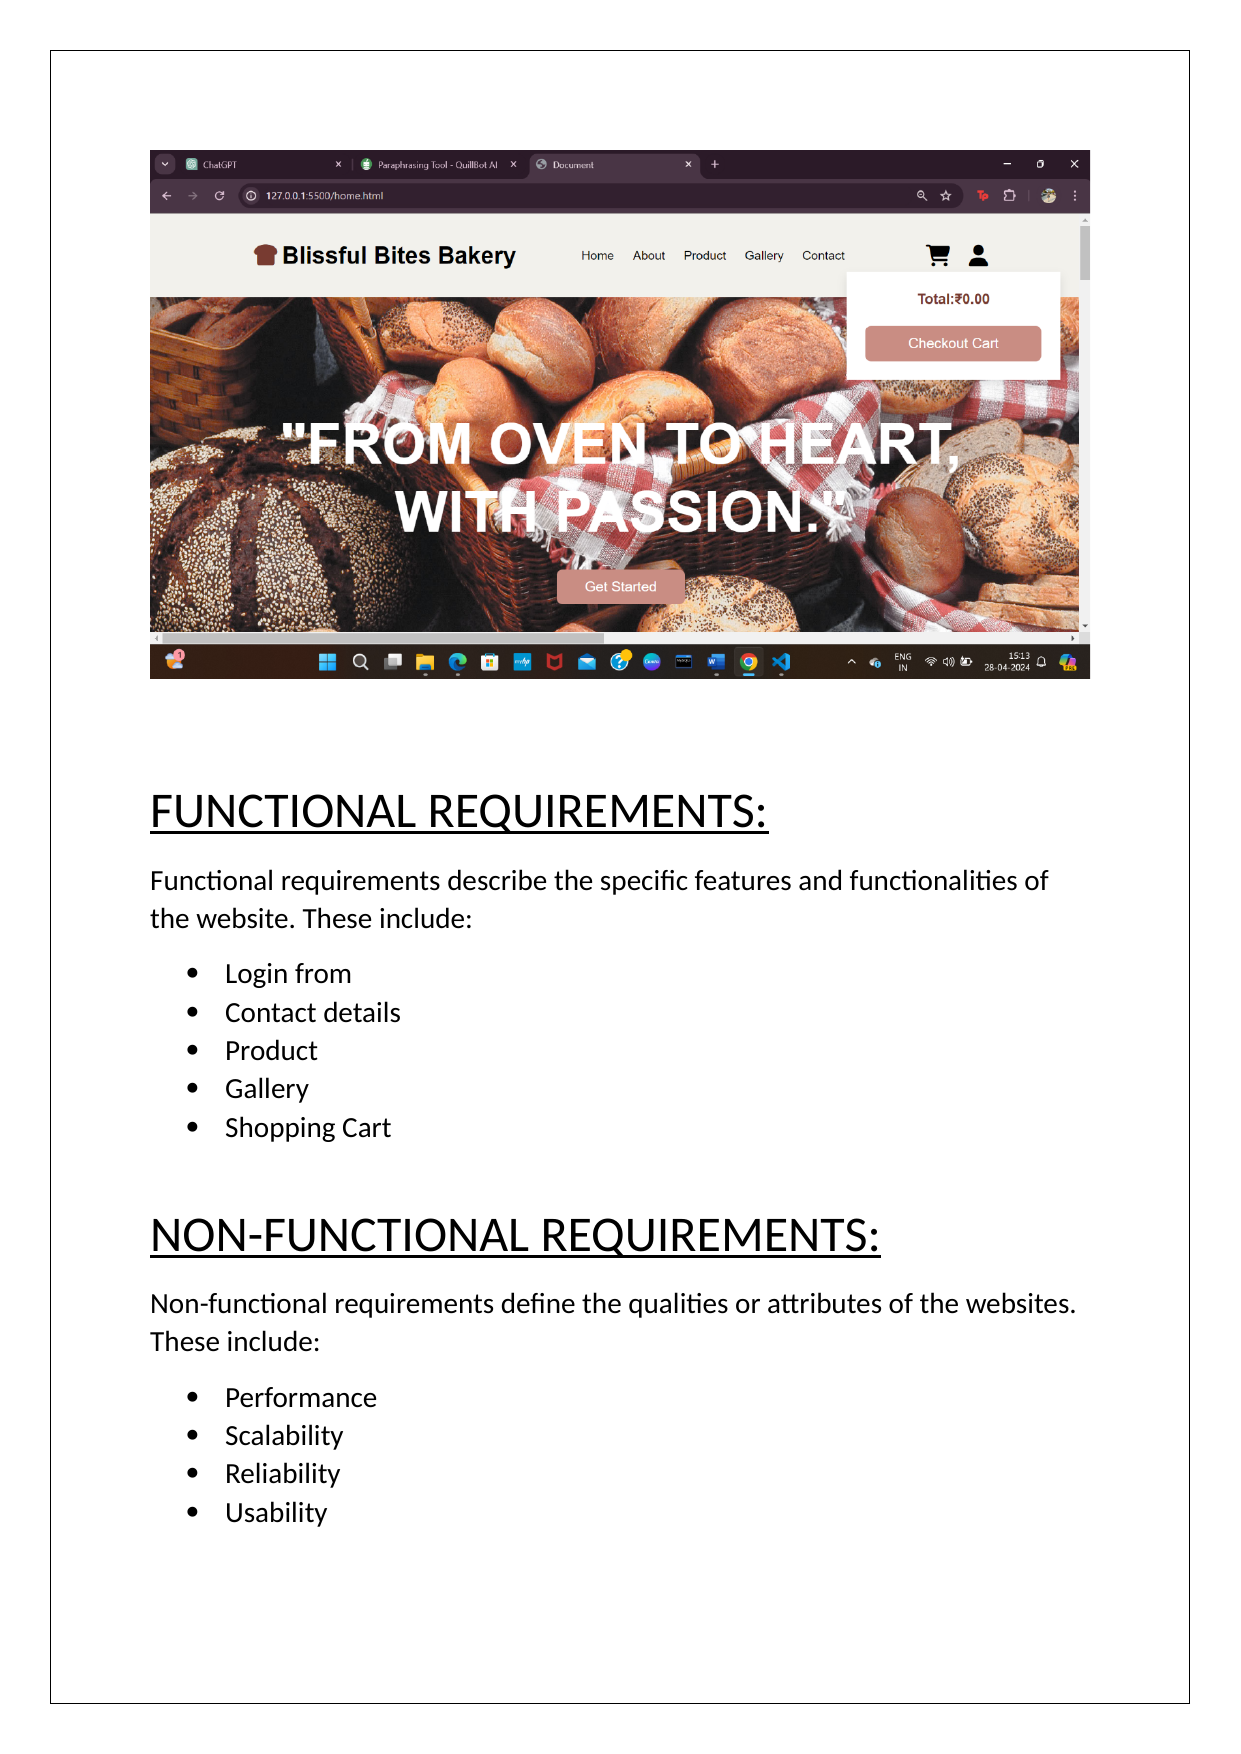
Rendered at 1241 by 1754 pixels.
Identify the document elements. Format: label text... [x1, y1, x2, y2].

list Performance [187, 1379, 1090, 1414]
list Product [187, 1032, 1090, 1068]
text Non-functional requirements define the qualities or attributes of the websites. These include: [150, 1285, 1090, 1359]
picture [150, 150, 1091, 679]
text NON-FUNCTIONAL REQUIREMENTS: [150, 1203, 1090, 1264]
list Shopping Cart [187, 1109, 1090, 1145]
list Scalability [187, 1417, 1090, 1453]
text FUNCTIONAL REQUIREMENTS: [150, 779, 1090, 840]
list Gallery [187, 1071, 1090, 1106]
list Login from [187, 955, 1090, 991]
list Usability [187, 1494, 1090, 1529]
list Contact details [187, 994, 1090, 1029]
text Functional requirements describe the specific features and functionalities of the website. These include: [150, 862, 1090, 936]
list Reliability [187, 1456, 1090, 1491]
